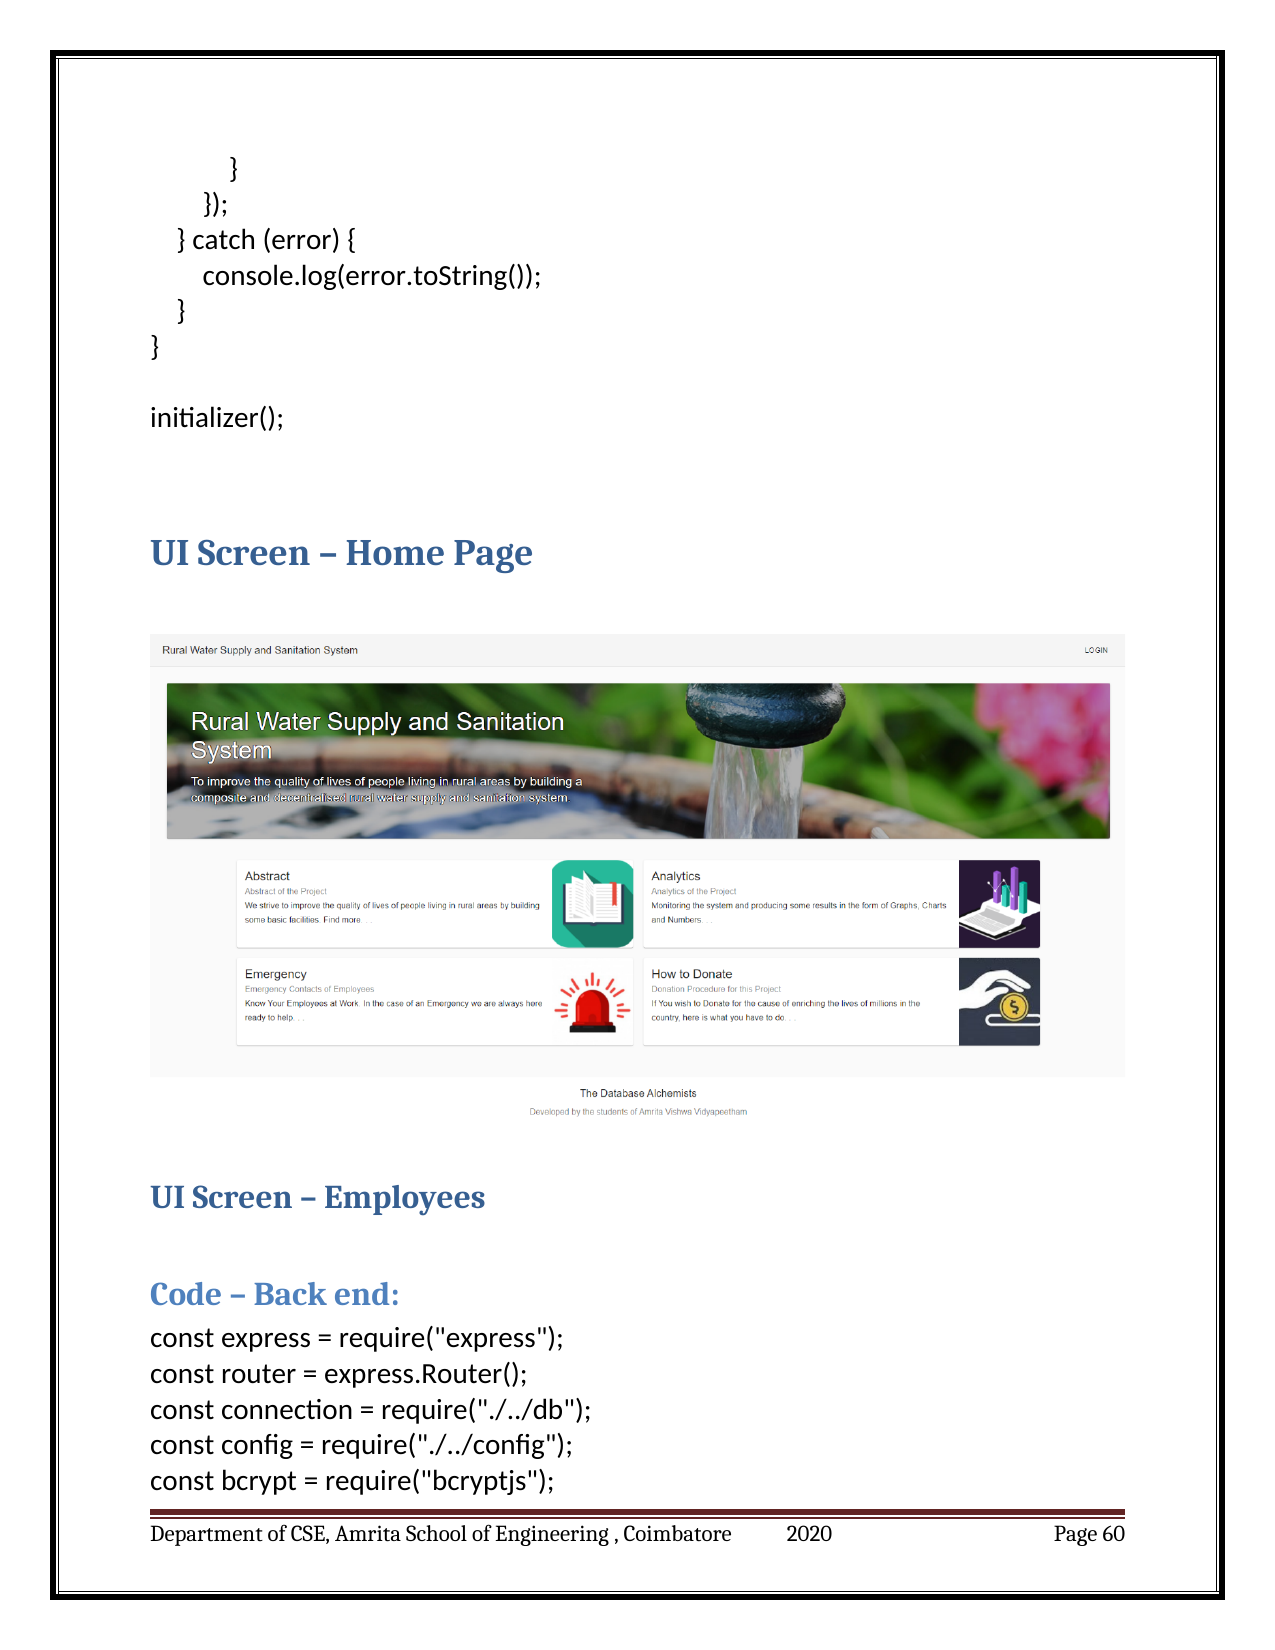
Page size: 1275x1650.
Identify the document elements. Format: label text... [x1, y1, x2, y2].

text console.log(error.toString()); [150, 257, 1125, 292]
text } catch (error) { [150, 221, 1125, 257]
subtitle UI Screen – Employees [150, 1178, 1125, 1217]
text const express = require("express"); [150, 1319, 1125, 1355]
text } [150, 328, 1125, 364]
text } [150, 292, 1125, 328]
picture [150, 634, 1125, 1125]
text const connection = require("./../db"); [150, 1391, 1125, 1426]
text } [150, 150, 1125, 186]
subtitle UI Screen – Home Page [150, 532, 1125, 575]
text const config = require("./../config"); [150, 1426, 1125, 1462]
text initializer(); [150, 399, 1125, 435]
subtitle Code – Back end: [150, 1275, 1125, 1314]
text const bcrypt = require("bcryptjs"); [150, 1462, 1125, 1498]
text }); [150, 186, 1125, 221]
text const router = express.Router(); [150, 1355, 1125, 1391]
